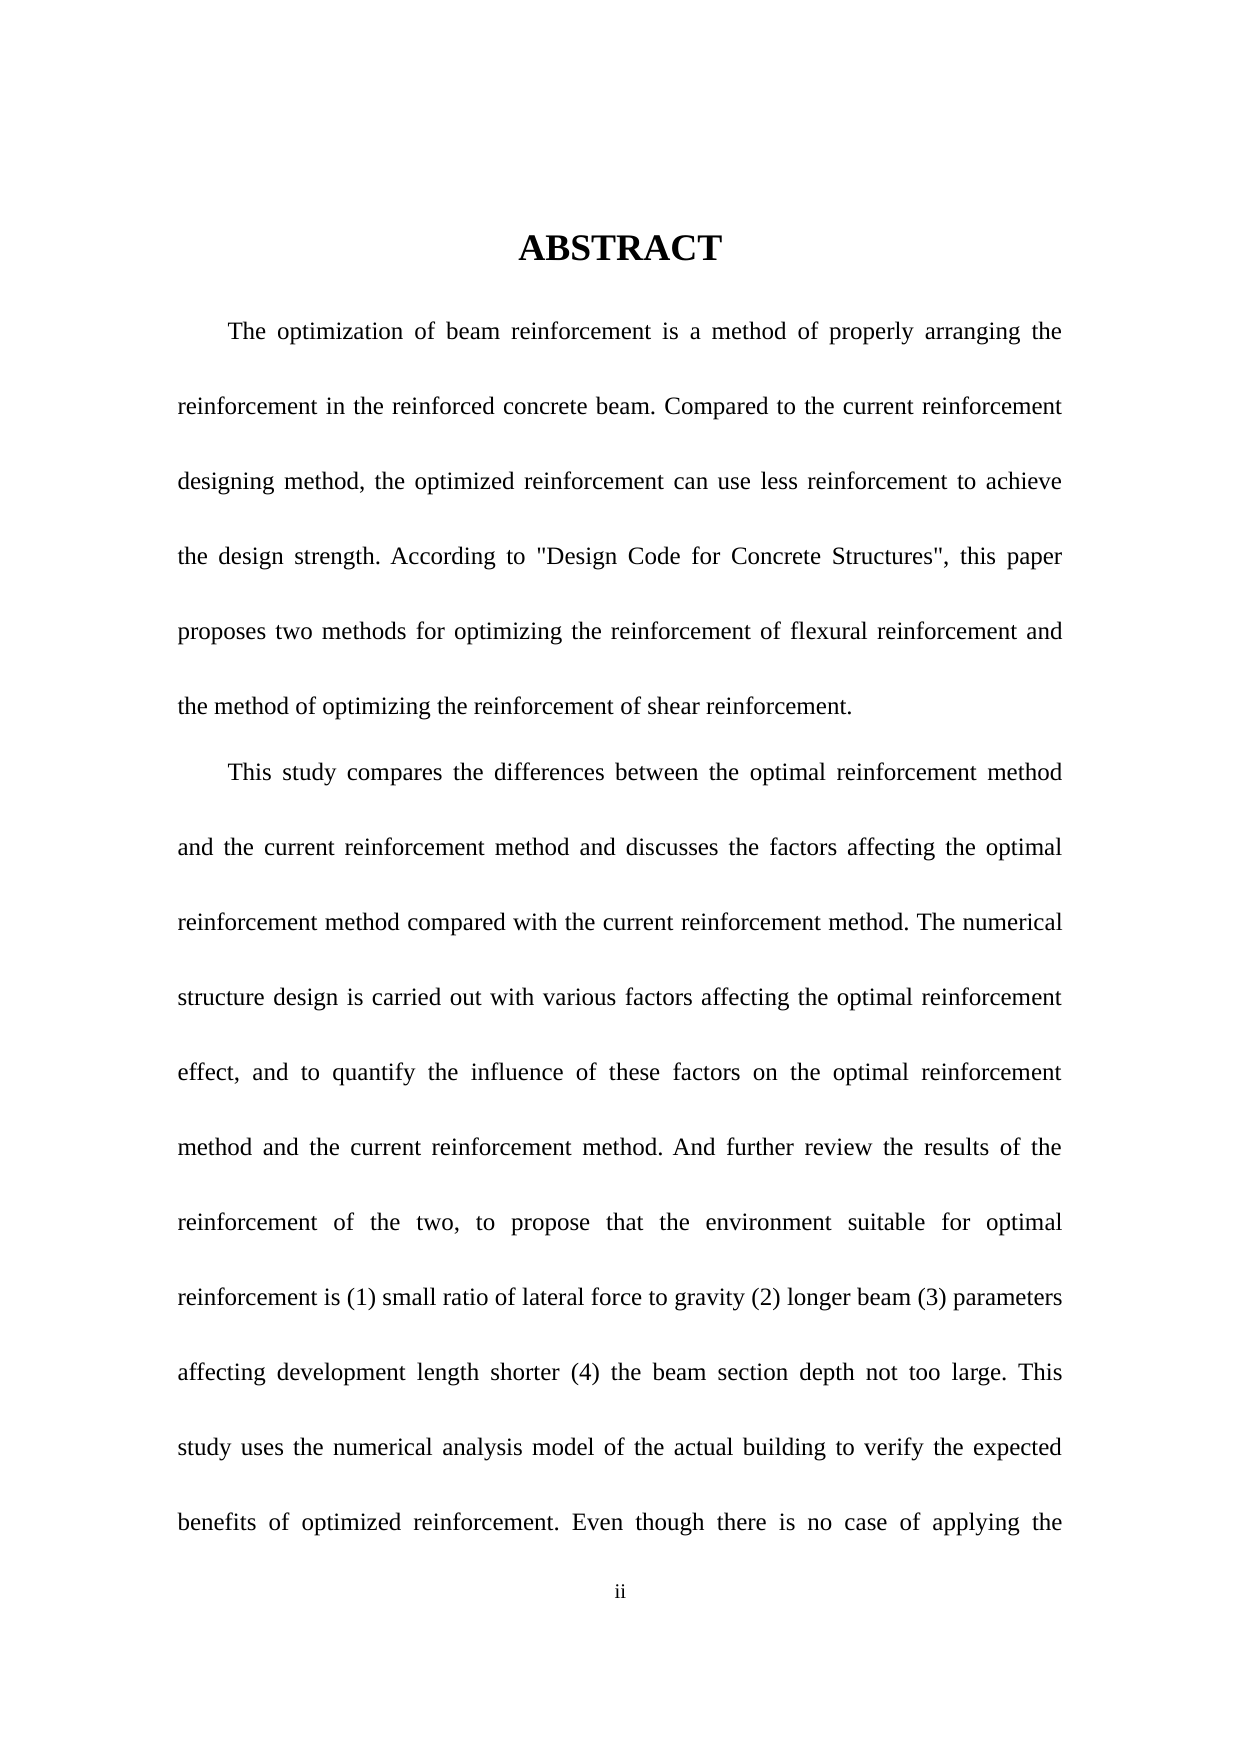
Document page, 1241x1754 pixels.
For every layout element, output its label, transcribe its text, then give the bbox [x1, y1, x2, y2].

title ABSTRACT [177, 209, 1063, 284]
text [177, 753, 1063, 1541]
text The optimization of beam reinforcement is a method of properly arranging the reinforcement in the reinforced concrete beam. Compared to the current reinforcement designing method, the optimized reinforcement can use less reinforcement to achieve the design strength. According to "Design Code for Concrete Structures", this paper proposes two methods for optimizing the reinforcement of flexural reinforcement and the method of optimizing the reinforcement of shear reinforcement. [177, 312, 1063, 724]
